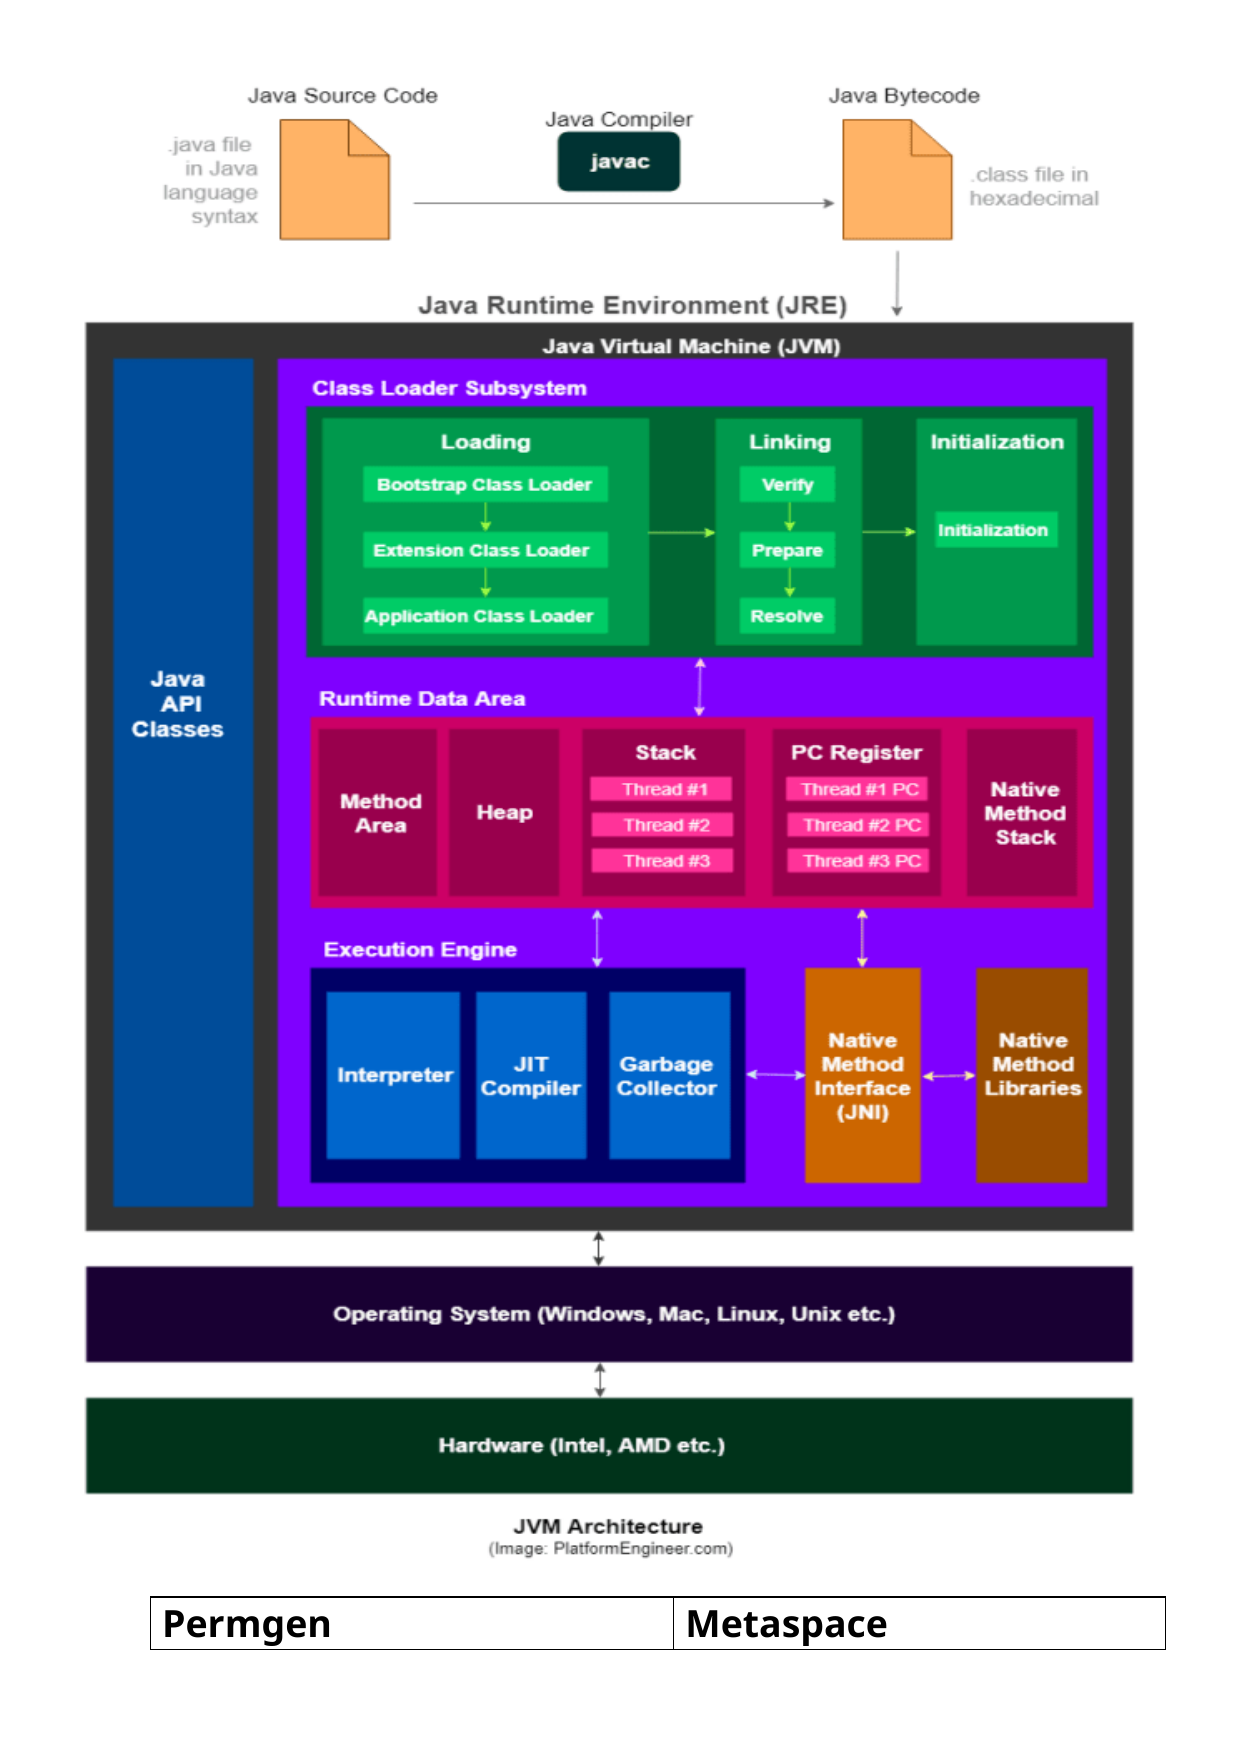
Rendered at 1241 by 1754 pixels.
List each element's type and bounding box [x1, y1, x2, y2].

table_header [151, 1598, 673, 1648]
picture [75, 75, 1146, 1572]
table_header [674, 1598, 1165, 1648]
